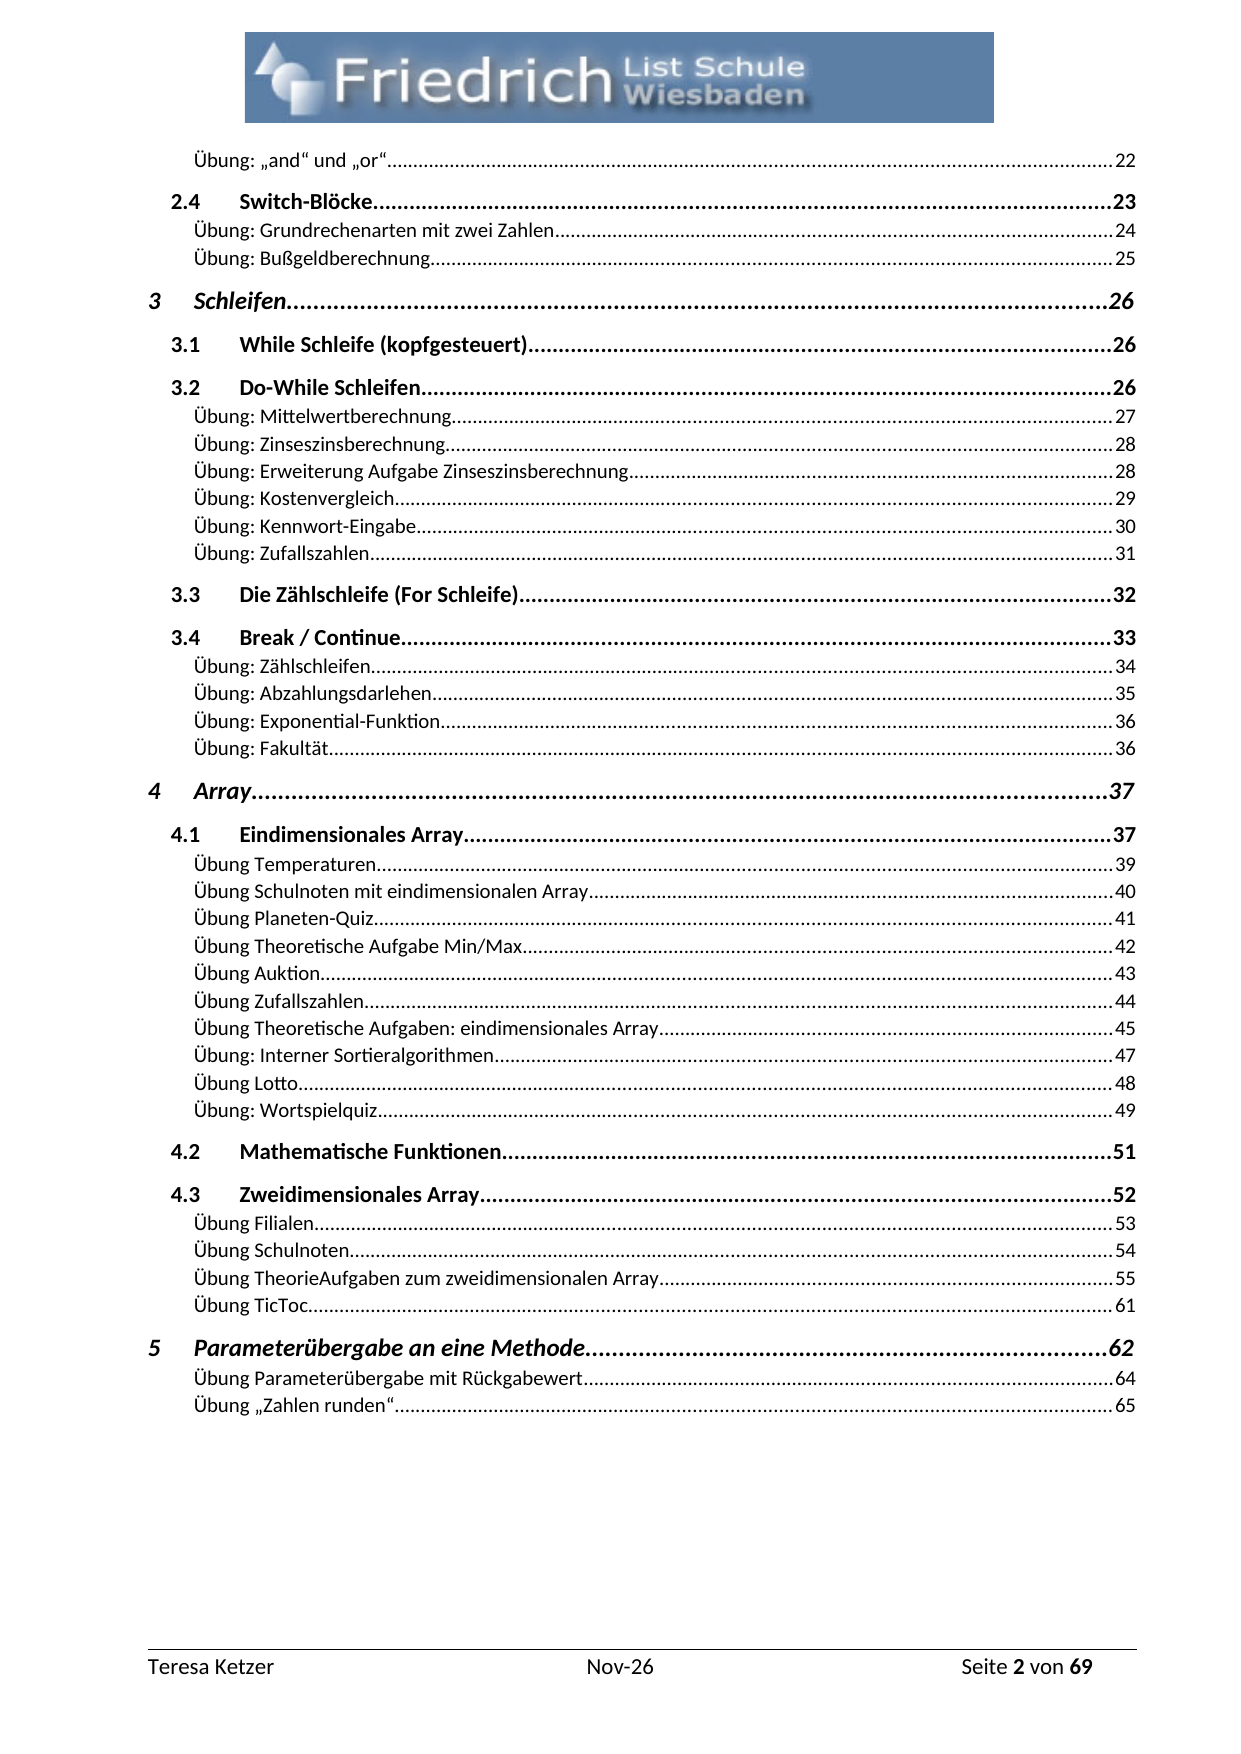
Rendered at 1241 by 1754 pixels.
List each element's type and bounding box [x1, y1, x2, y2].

picture [243, 32, 994, 123]
